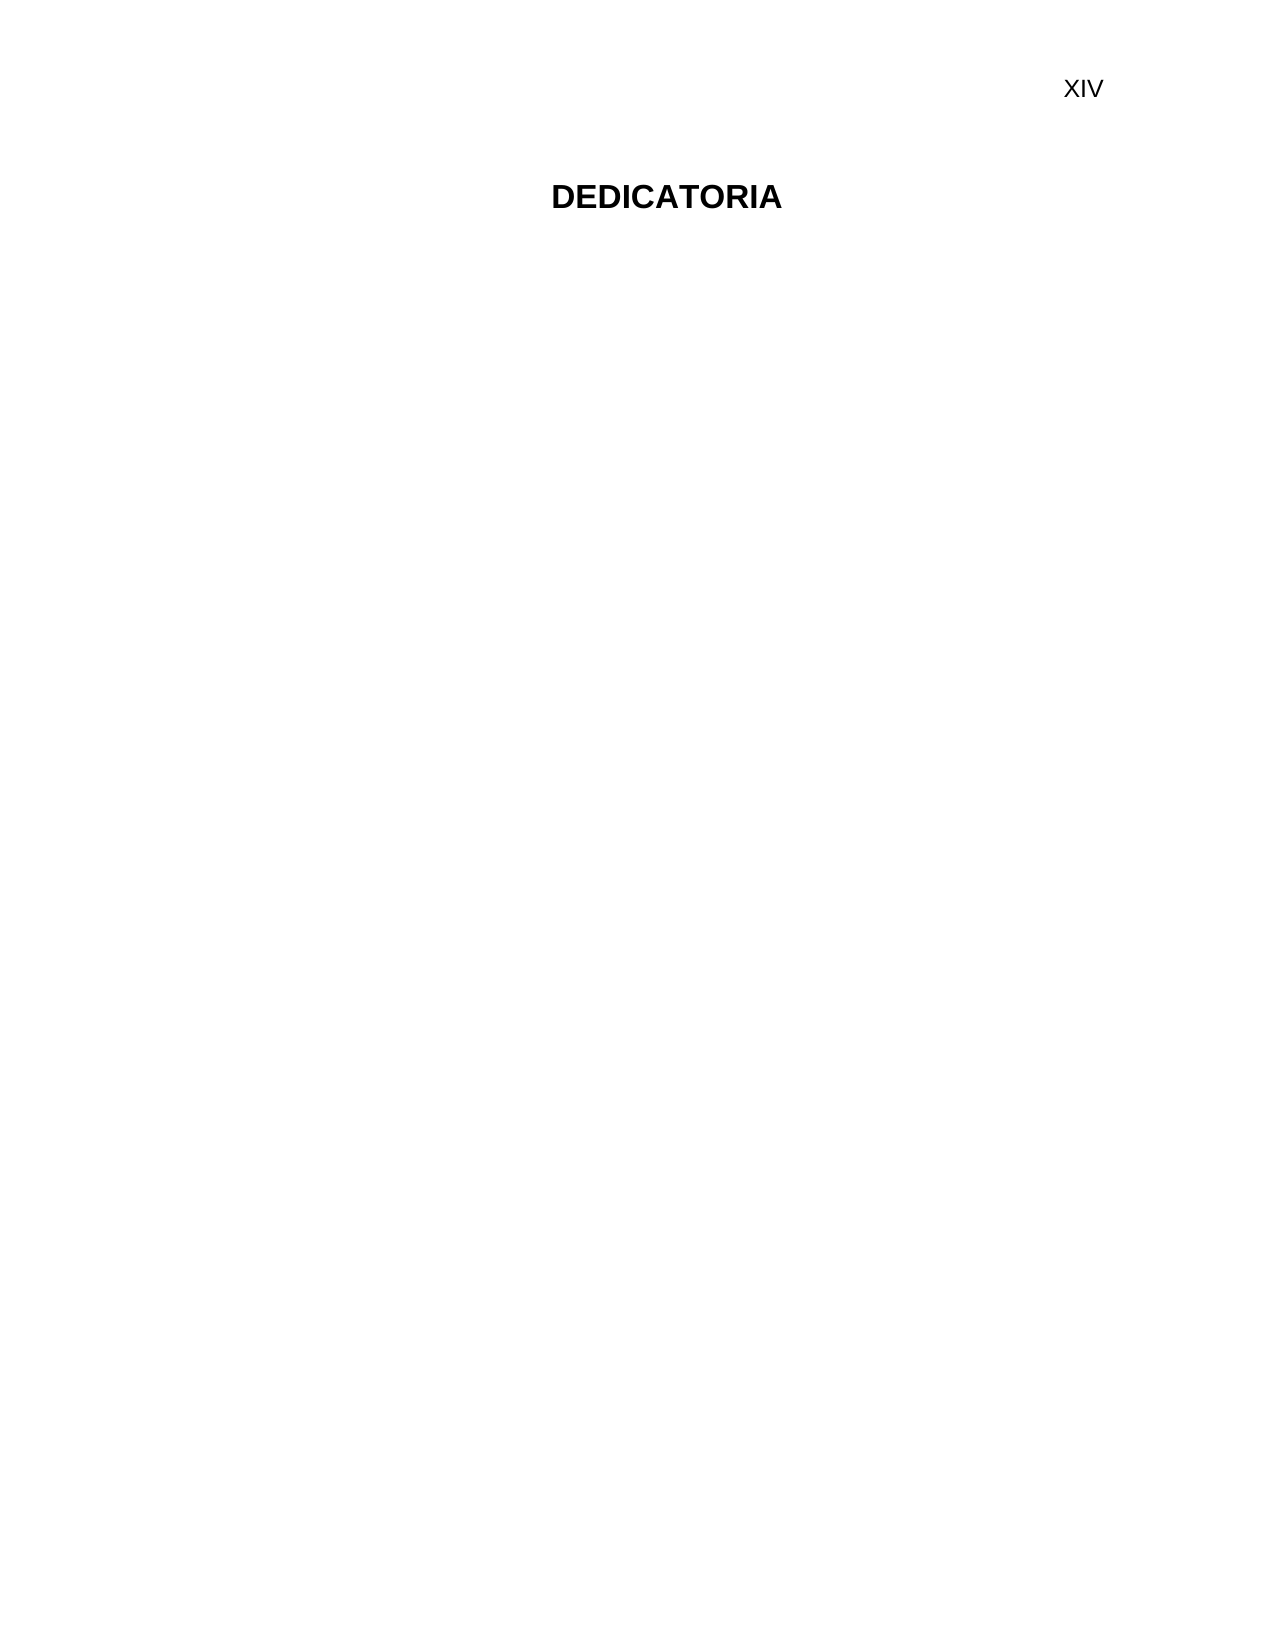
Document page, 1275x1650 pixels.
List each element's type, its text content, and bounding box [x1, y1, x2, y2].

subtitle DEDICATORIA [230, 177, 1104, 216]
